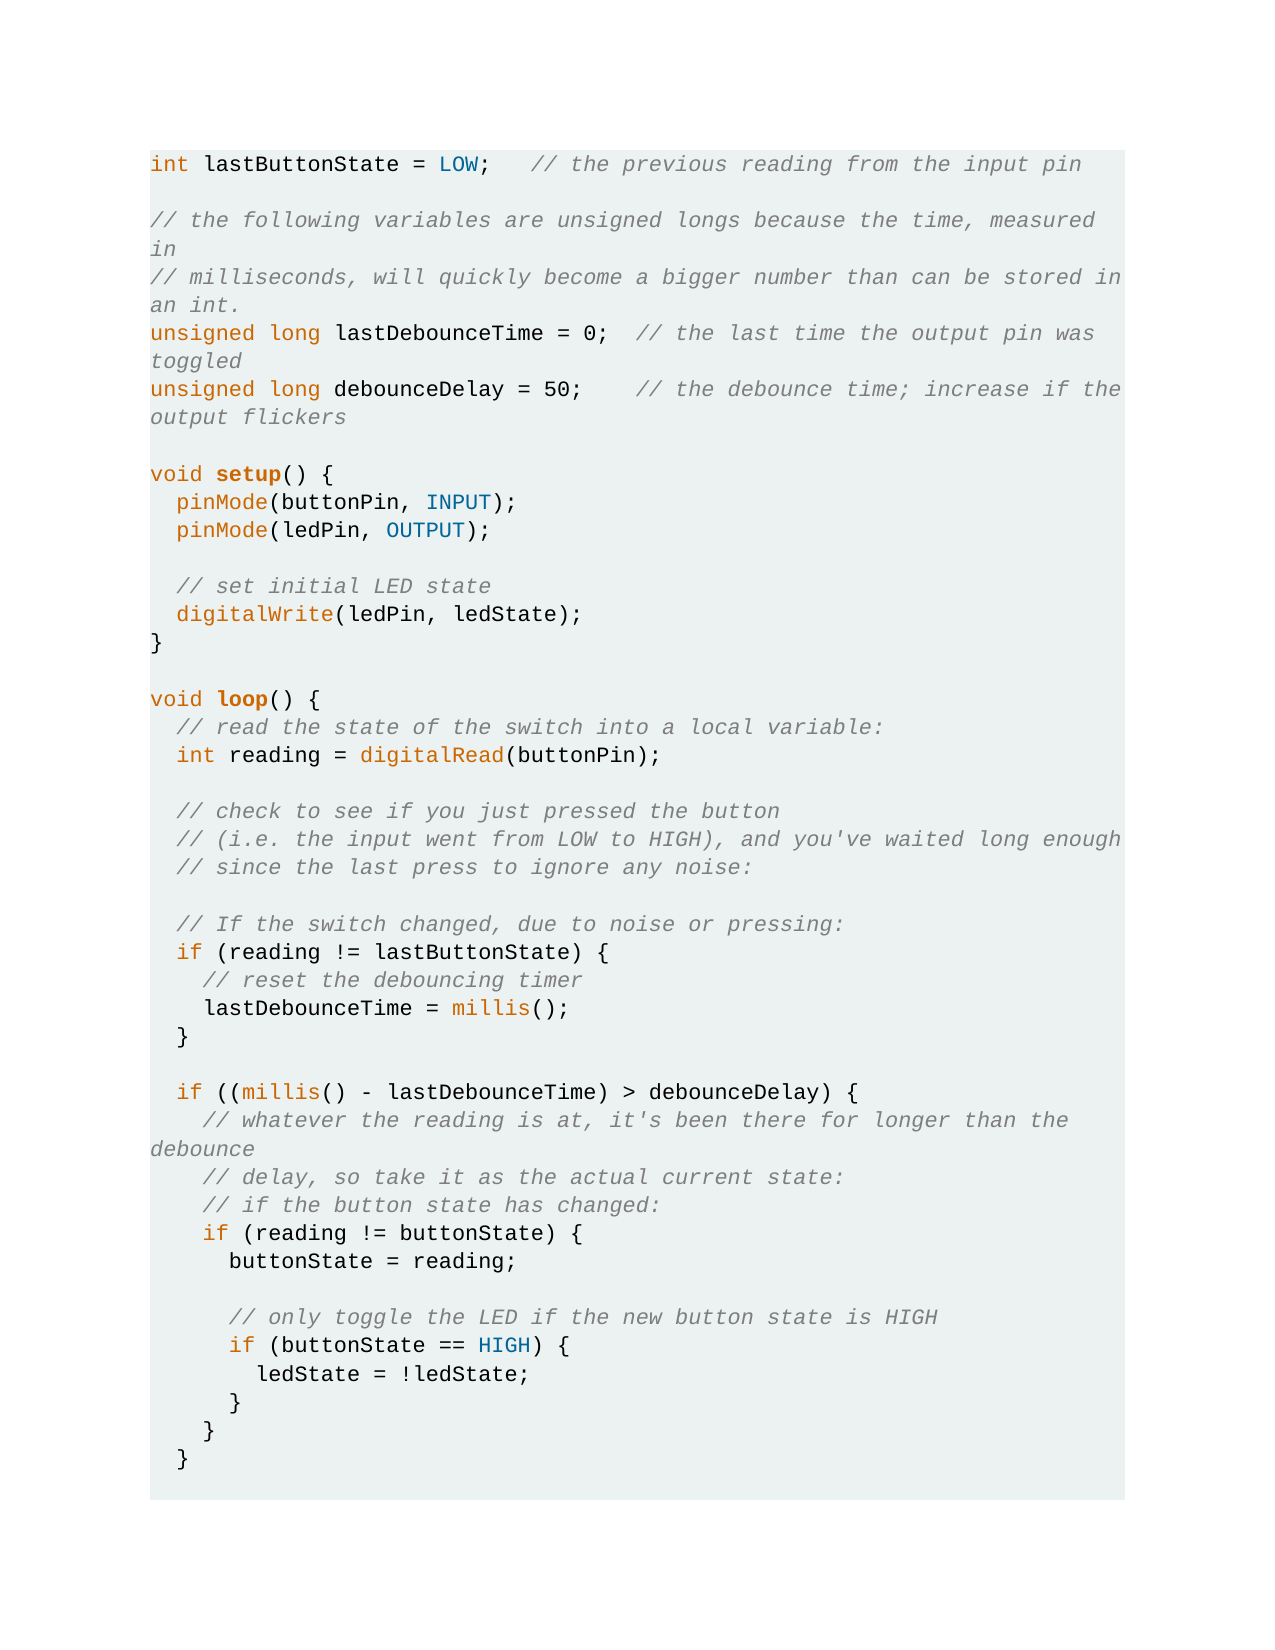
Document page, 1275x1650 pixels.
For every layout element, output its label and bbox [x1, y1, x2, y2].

text [150, 1191, 1125, 1500]
text [150, 150, 1125, 1191]
